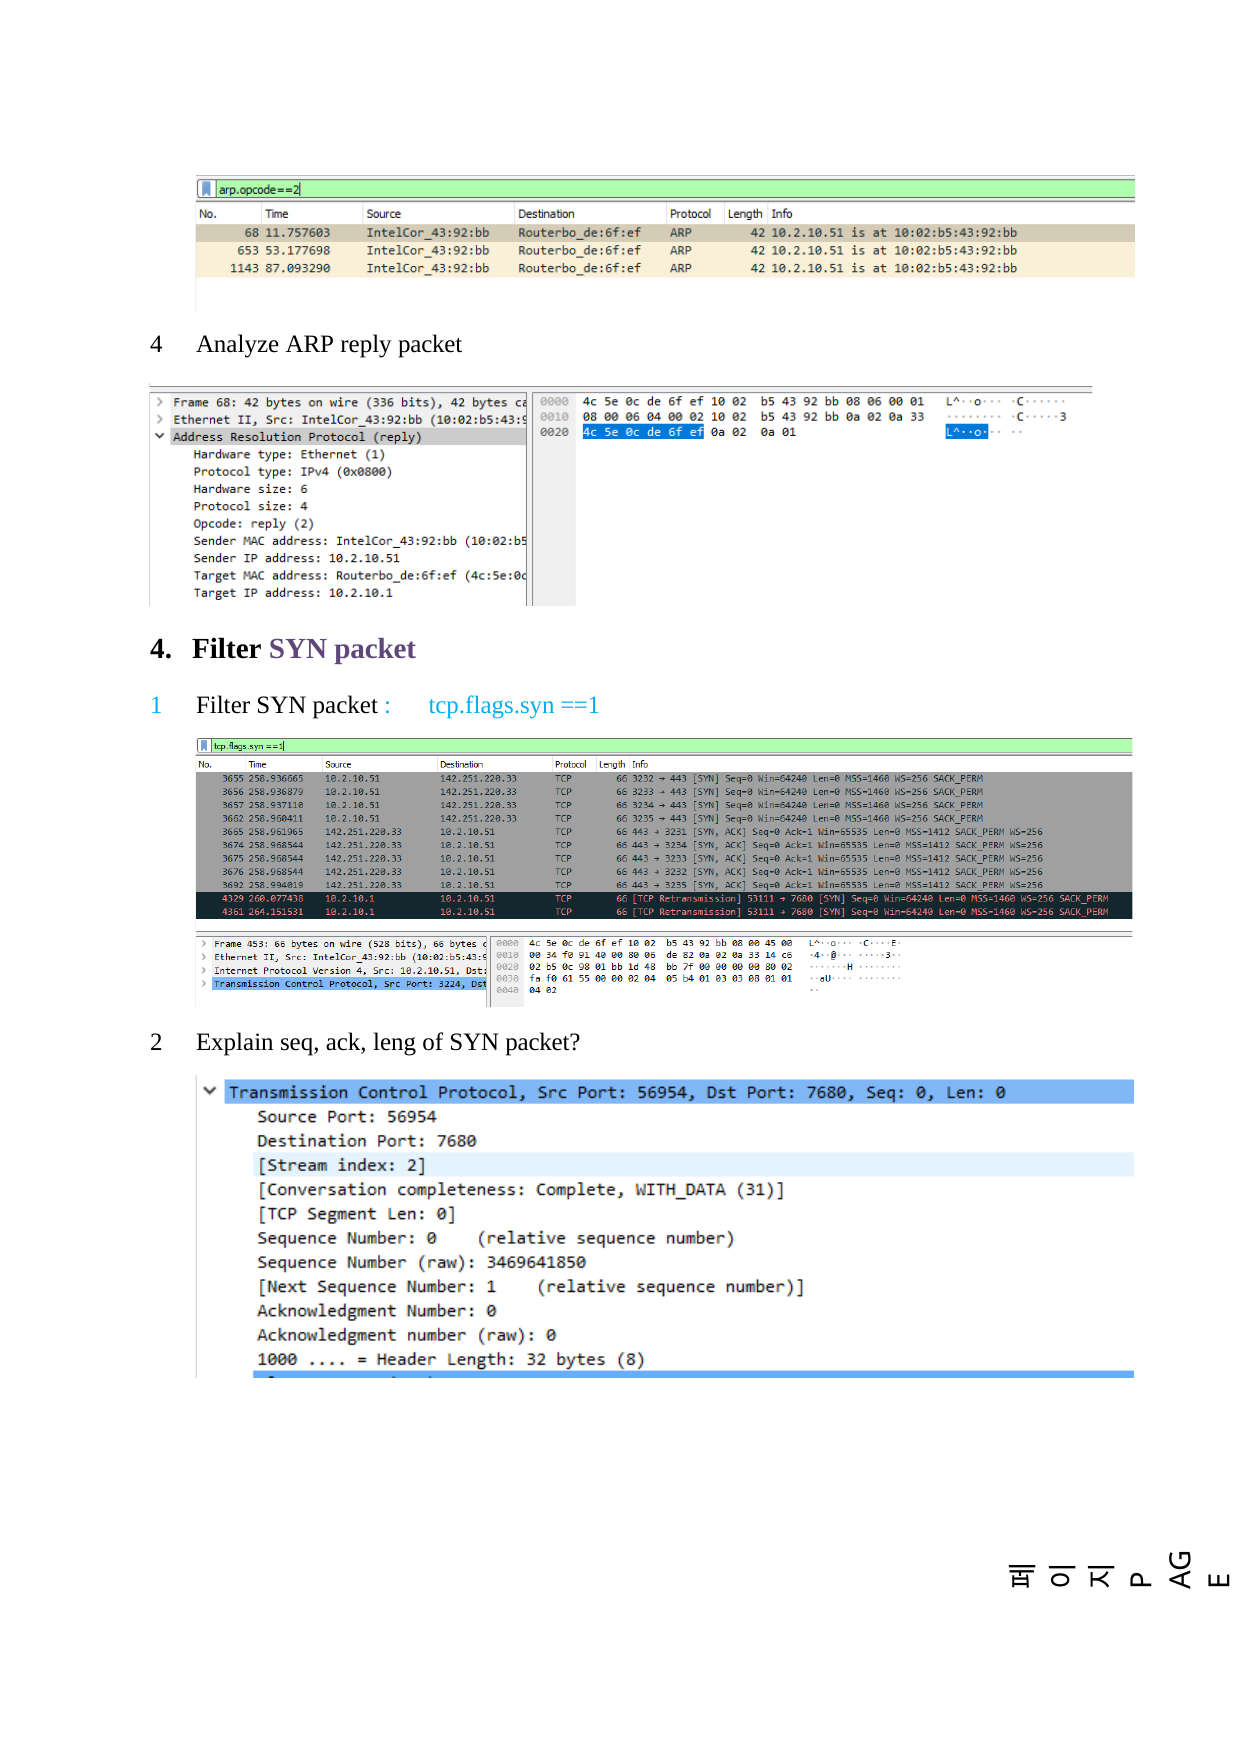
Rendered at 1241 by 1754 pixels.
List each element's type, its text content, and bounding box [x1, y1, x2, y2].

picture [149, 383, 1093, 606]
list Filter SYN packet : tcp.flags.syn ==1 [150, 690, 1176, 719]
picture [195, 1075, 1134, 1378]
list Analyze ARP reply packet [150, 329, 1176, 358]
picture [195, 175, 1135, 311]
subtitle Filter SYN packet [150, 632, 1176, 665]
picture [195, 738, 1133, 1007]
